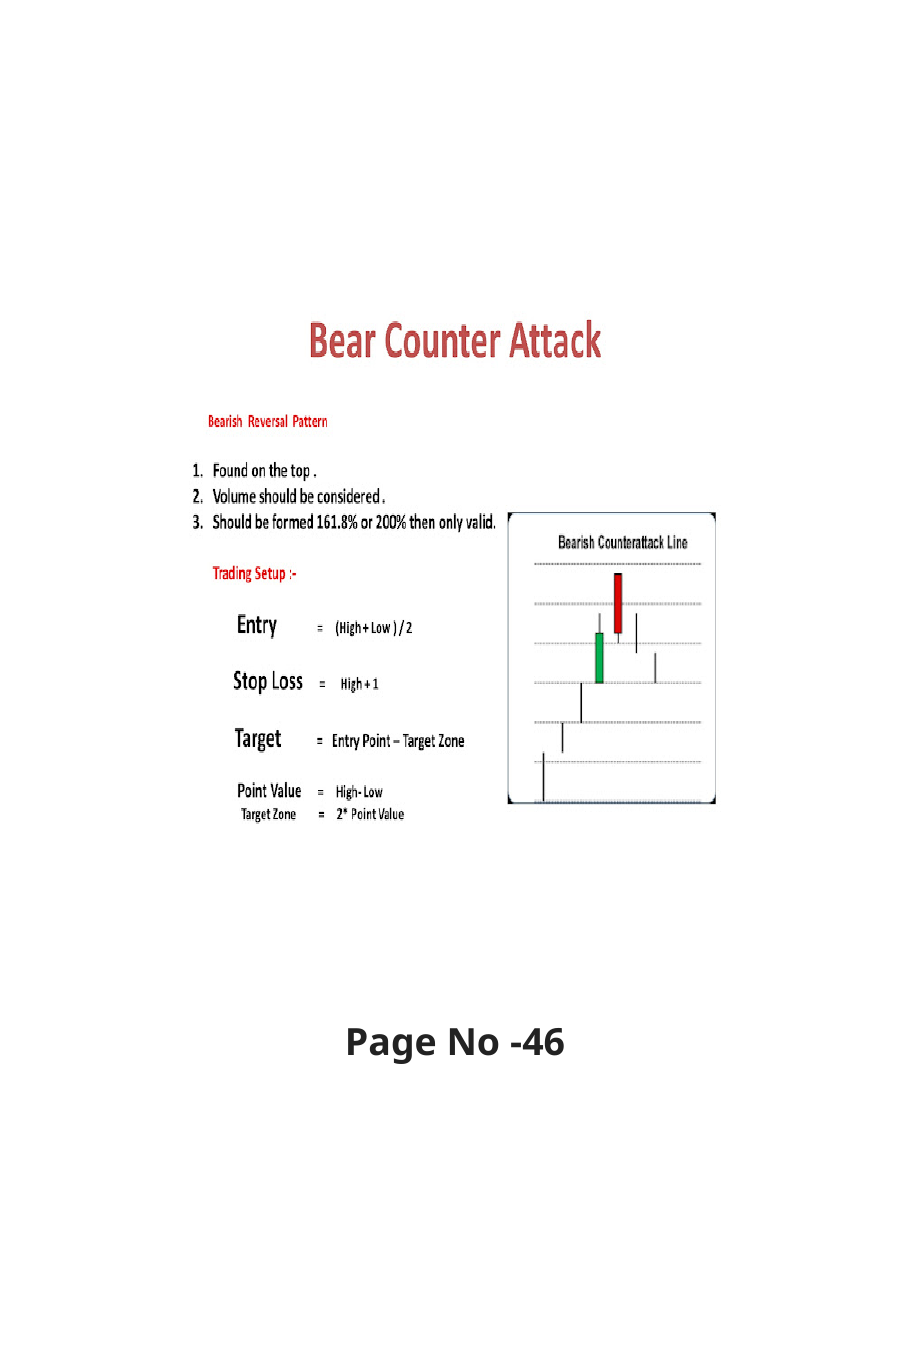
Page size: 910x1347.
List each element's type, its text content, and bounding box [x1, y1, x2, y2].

picture [167, 256, 742, 938]
text Page No -46 [150, 1016, 759, 1067]
